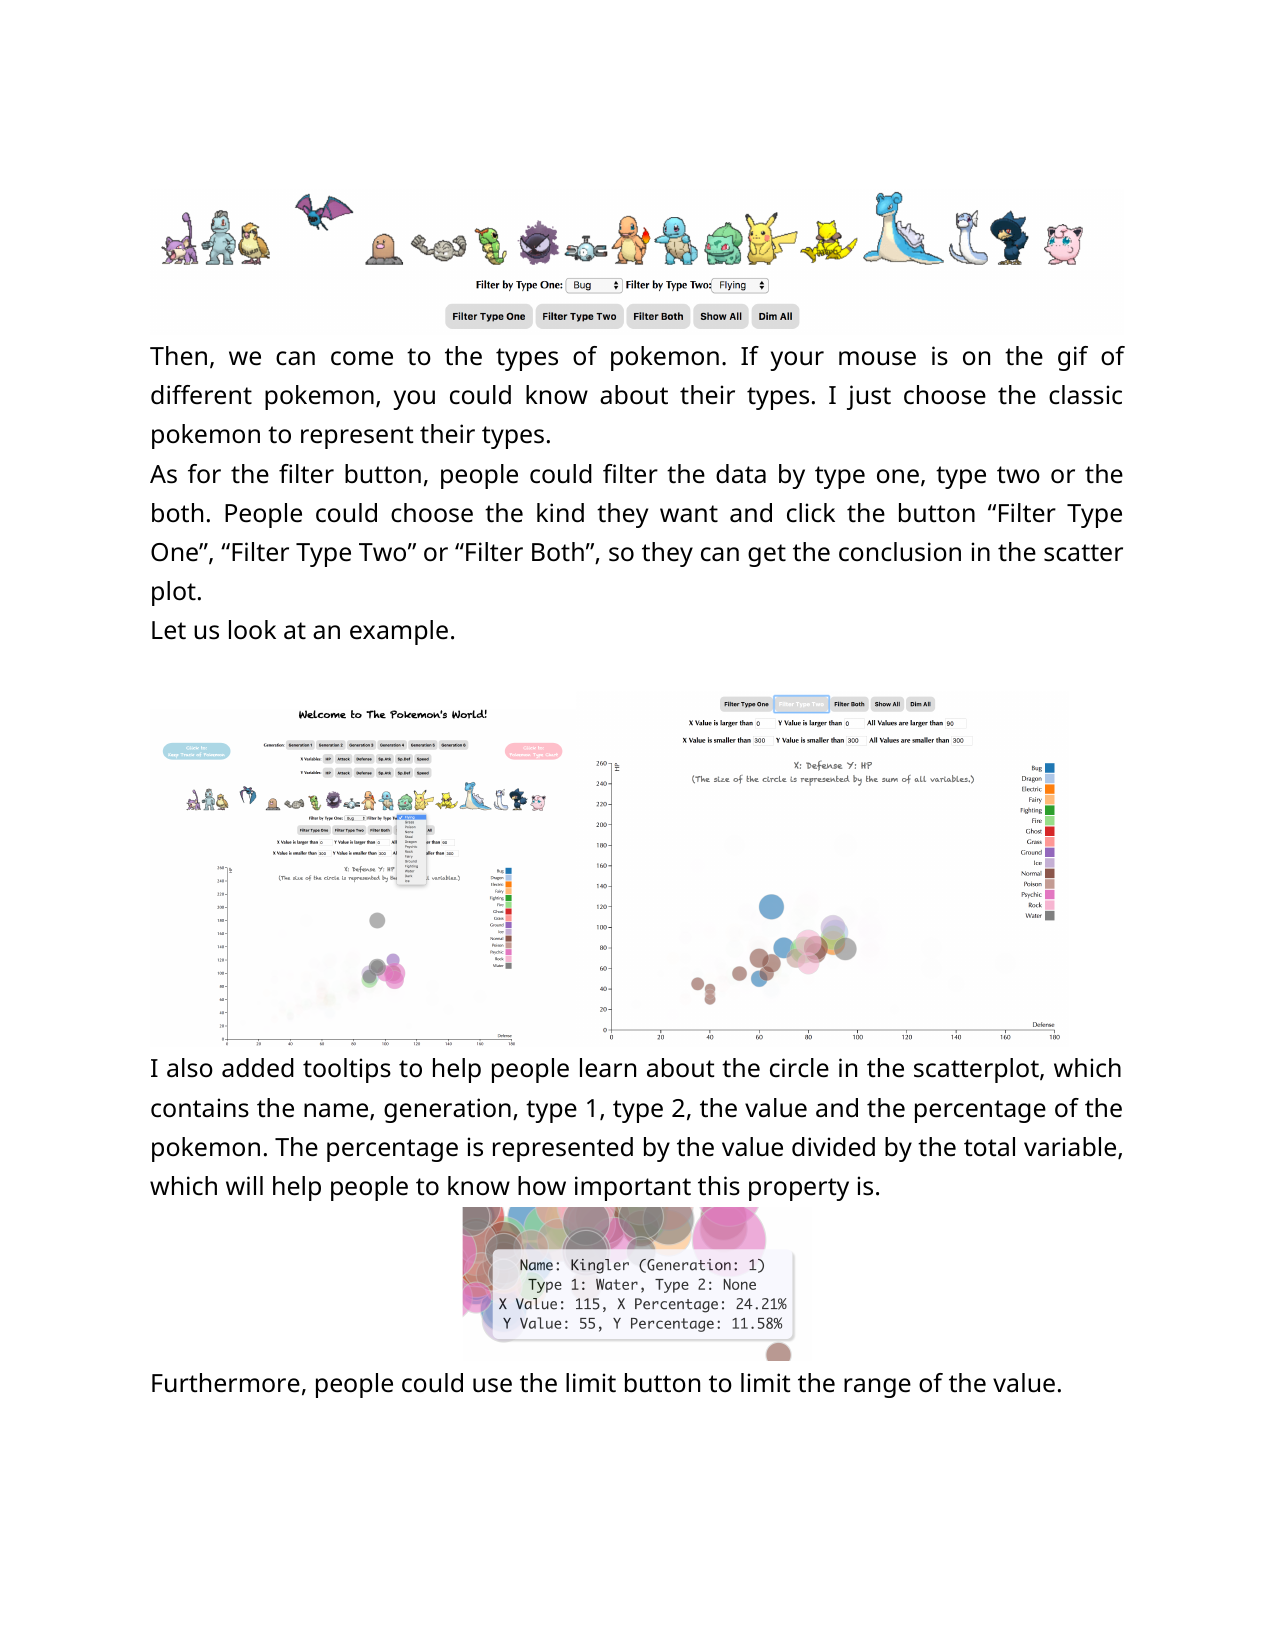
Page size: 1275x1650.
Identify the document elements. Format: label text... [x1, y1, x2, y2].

picture [150, 691, 1069, 1047]
text Let us look at an example. [150, 613, 1125, 647]
text Furthermore, people could use the limit button to limit the range of the value. [150, 1366, 1125, 1399]
text As for the filter button, people could filter the data by type one, type two or the both. People could choose the kind they want and click the button “Filter Type One”, “Filter Type Two” or “Filter Both”, so they can get the conclusion in the scatter plot. [150, 456, 1125, 608]
text I also added tooltips to help people learn about the circle in the scatterplot, which contains the name, generation, type 1, type 2, the value and the percentage of the pokemon. The percentage is represented by the value divided by the total variable, which will help people to know how important this property is. [150, 1051, 1125, 1203]
picture [462, 1207, 813, 1361]
picture [150, 189, 1125, 335]
text Then, we can come to the types of pokemon. If your mouse is on the gif of different pokemon, you could know about their types. I just choose the classic pokemon to represent their types. [150, 339, 1125, 451]
